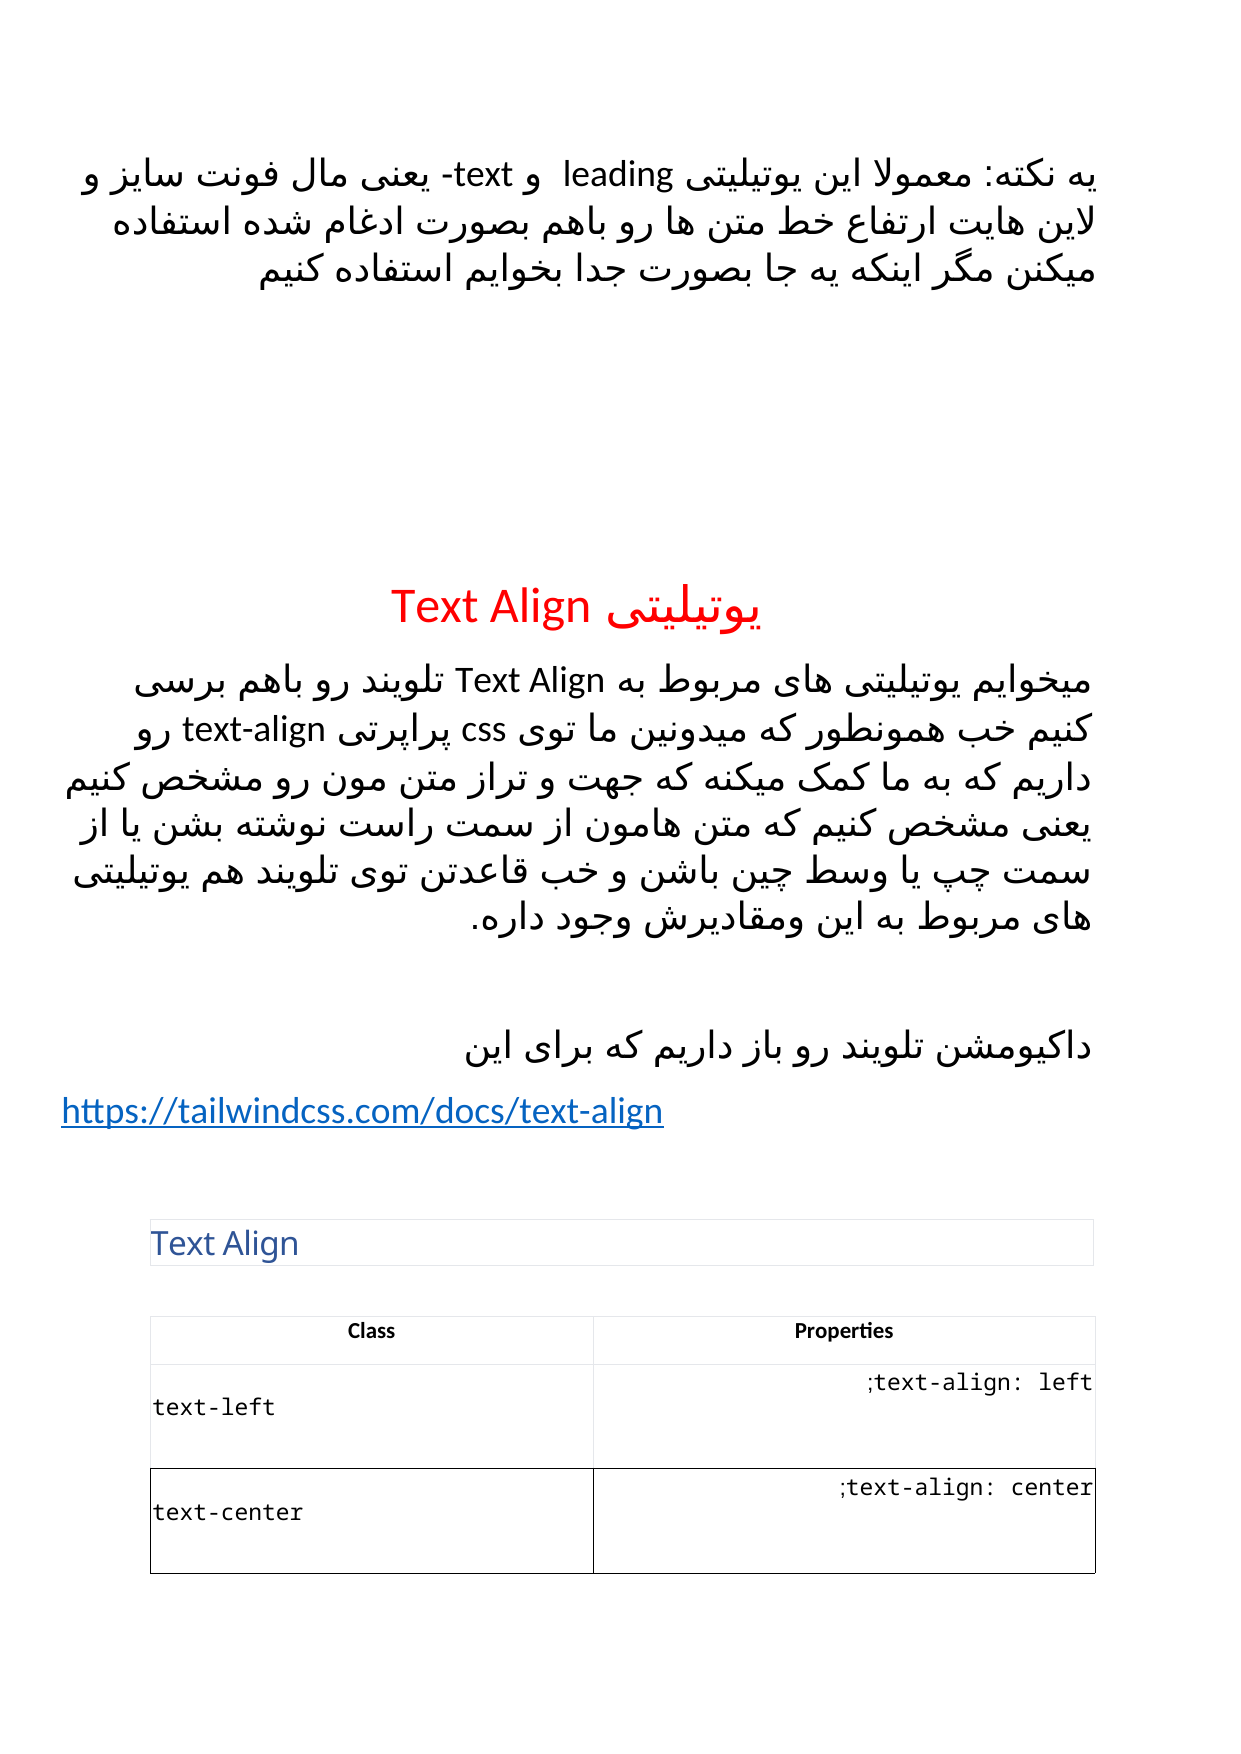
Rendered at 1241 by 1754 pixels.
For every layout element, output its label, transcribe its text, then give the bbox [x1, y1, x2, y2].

subtitle Text Align [151, 1220, 1093, 1265]
text یوتیلیتی Text Align [61, 574, 1093, 635]
table_cell text-align: left; [594, 1365, 1095, 1467]
text داکیومشن تلویند رو باز داریم که برای این [61, 1024, 1093, 1067]
table_cell text-align: center; [594, 1469, 1095, 1573]
table_header Class [151, 1317, 593, 1363]
table_cell text-center [151, 1469, 593, 1573]
text میخوایم یوتیلیتی های مربوط به Text Align تلویند رو باهم برسی کنیم خب همونطور که میدونین ما توی css پراپرتی text-align رو داریم که به ما کمک میکنه که جهت و تراز متن مون رو مشخص کنیم یعنی مشخص کنیم که متن هامون از سمت راست نوشته بشن یا از سمت چپ یا وسط چین باشن و خب قاعدتن توی تلویند هم یوتیلیتی های مربوط به این ومقادیرش وجود داره. [61, 656, 1093, 937]
table_cell text-left [151, 1365, 593, 1467]
table_header Properties [594, 1317, 1095, 1363]
text https://tailwindcss.com/docs/text-align [61, 1087, 1093, 1133]
text یه نکته: معمولا این یوتیلیتی leading و text- یعنی مال فونت سایز و لاین هایت ارتفاع خط متن ها رو باهم بصورت ادغام شده استفاده میکنن مگر اینکه یه جا بصورت جدا بخوایم استفاده کنیم [61, 150, 1097, 289]
